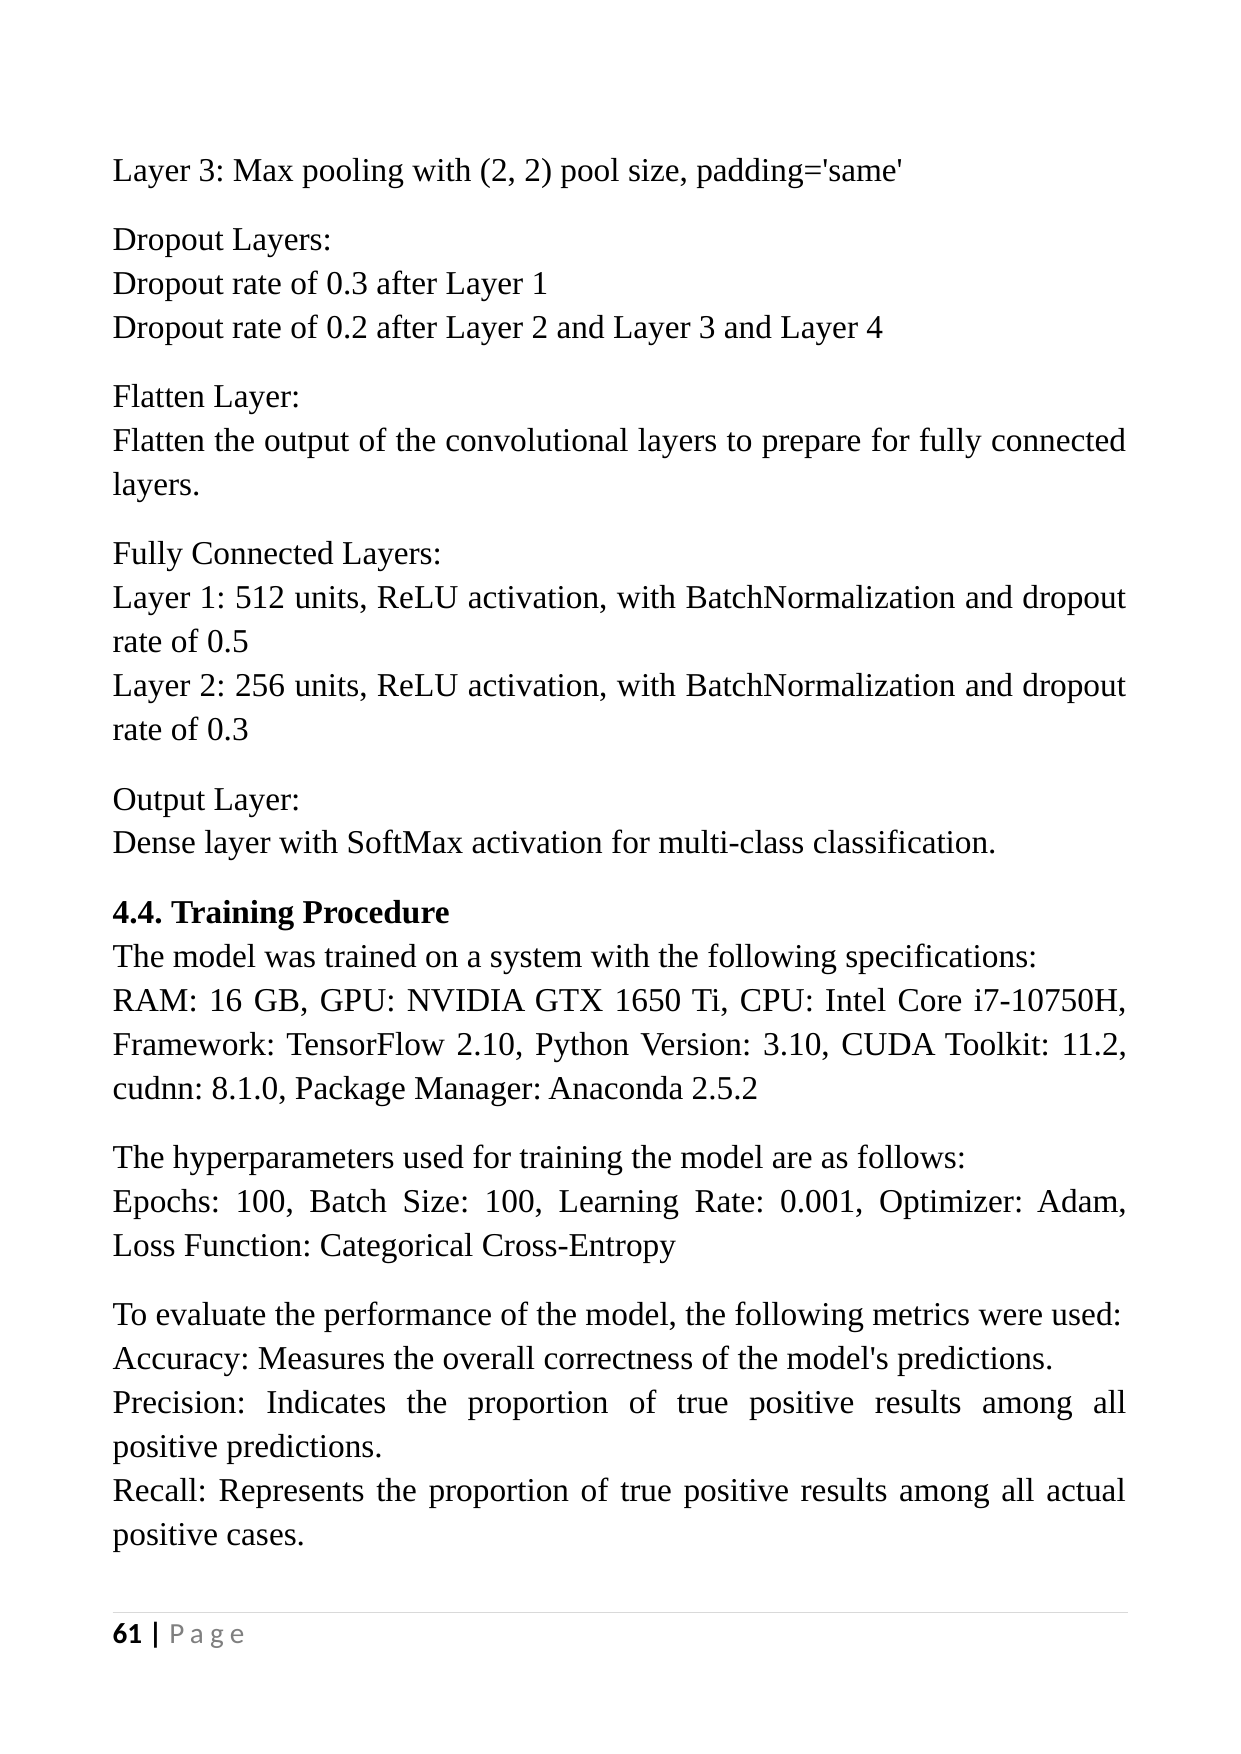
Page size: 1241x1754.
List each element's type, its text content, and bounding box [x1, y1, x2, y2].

text Precision: Indicates the proportion of true positive results among all positive predictions. [112, 1382, 1128, 1465]
text Output Layer: [112, 779, 1128, 817]
text Layer 1: 512 units, ReLU activation, with BatchNormalization and dropout rate of 0.5 [112, 577, 1128, 660]
text Fully Connected Layers: [112, 533, 1128, 572]
text Flatten the output of the convolutional layers to prepare for fully connected layers. [112, 420, 1128, 503]
list Training Procedure [112, 892, 1128, 930]
text Dense layer with SoftMax activation for multi-class classification. [112, 823, 1128, 861]
text Dropout rate of 0.3 after Layer 1 [112, 263, 1128, 301]
text Recall: Represents the proportion of true positive results among all actual positive cases. [112, 1471, 1128, 1553]
text Flatten Layer: [112, 376, 1128, 414]
text RAM: 16 GB, GPU: NVIDIA GTX 1650 Ti, CPU: Intel Core i7-10750H, Framework: TensorFlow 2.10, Python Version: 3.10, CUDA Toolkit: 11.2, cudnn: 8.1.0, Package Manager: Anaconda 2.5.2 [112, 980, 1128, 1106]
text Layer 2: 256 units, ReLU activation, with BatchNormalization and dropout rate of 0.3 [112, 666, 1128, 748]
text Dropout rate of 0.2 after Layer 2 and Layer 3 and Layer 4 [112, 307, 1128, 346]
text The hyperparameters used for training the model are as follows: [112, 1137, 1128, 1176]
text Layer 3: Max pooling with (2, 2) pool size, padding='same' [112, 150, 1128, 188]
text To evaluate the performance of the model, the following metrics were used: [112, 1294, 1128, 1333]
text Epochs: 100, Batch Size: 100, Learning Rate: 0.001, Optimizer: Adam, Loss Function: Categorical Cross-Entropy [112, 1181, 1128, 1264]
text Accuracy: Measures the overall correctness of the model's predictions. [112, 1338, 1128, 1377]
text The model was trained on a system with the following specifications: [112, 936, 1128, 974]
text Dropout Layers: [112, 219, 1128, 257]
